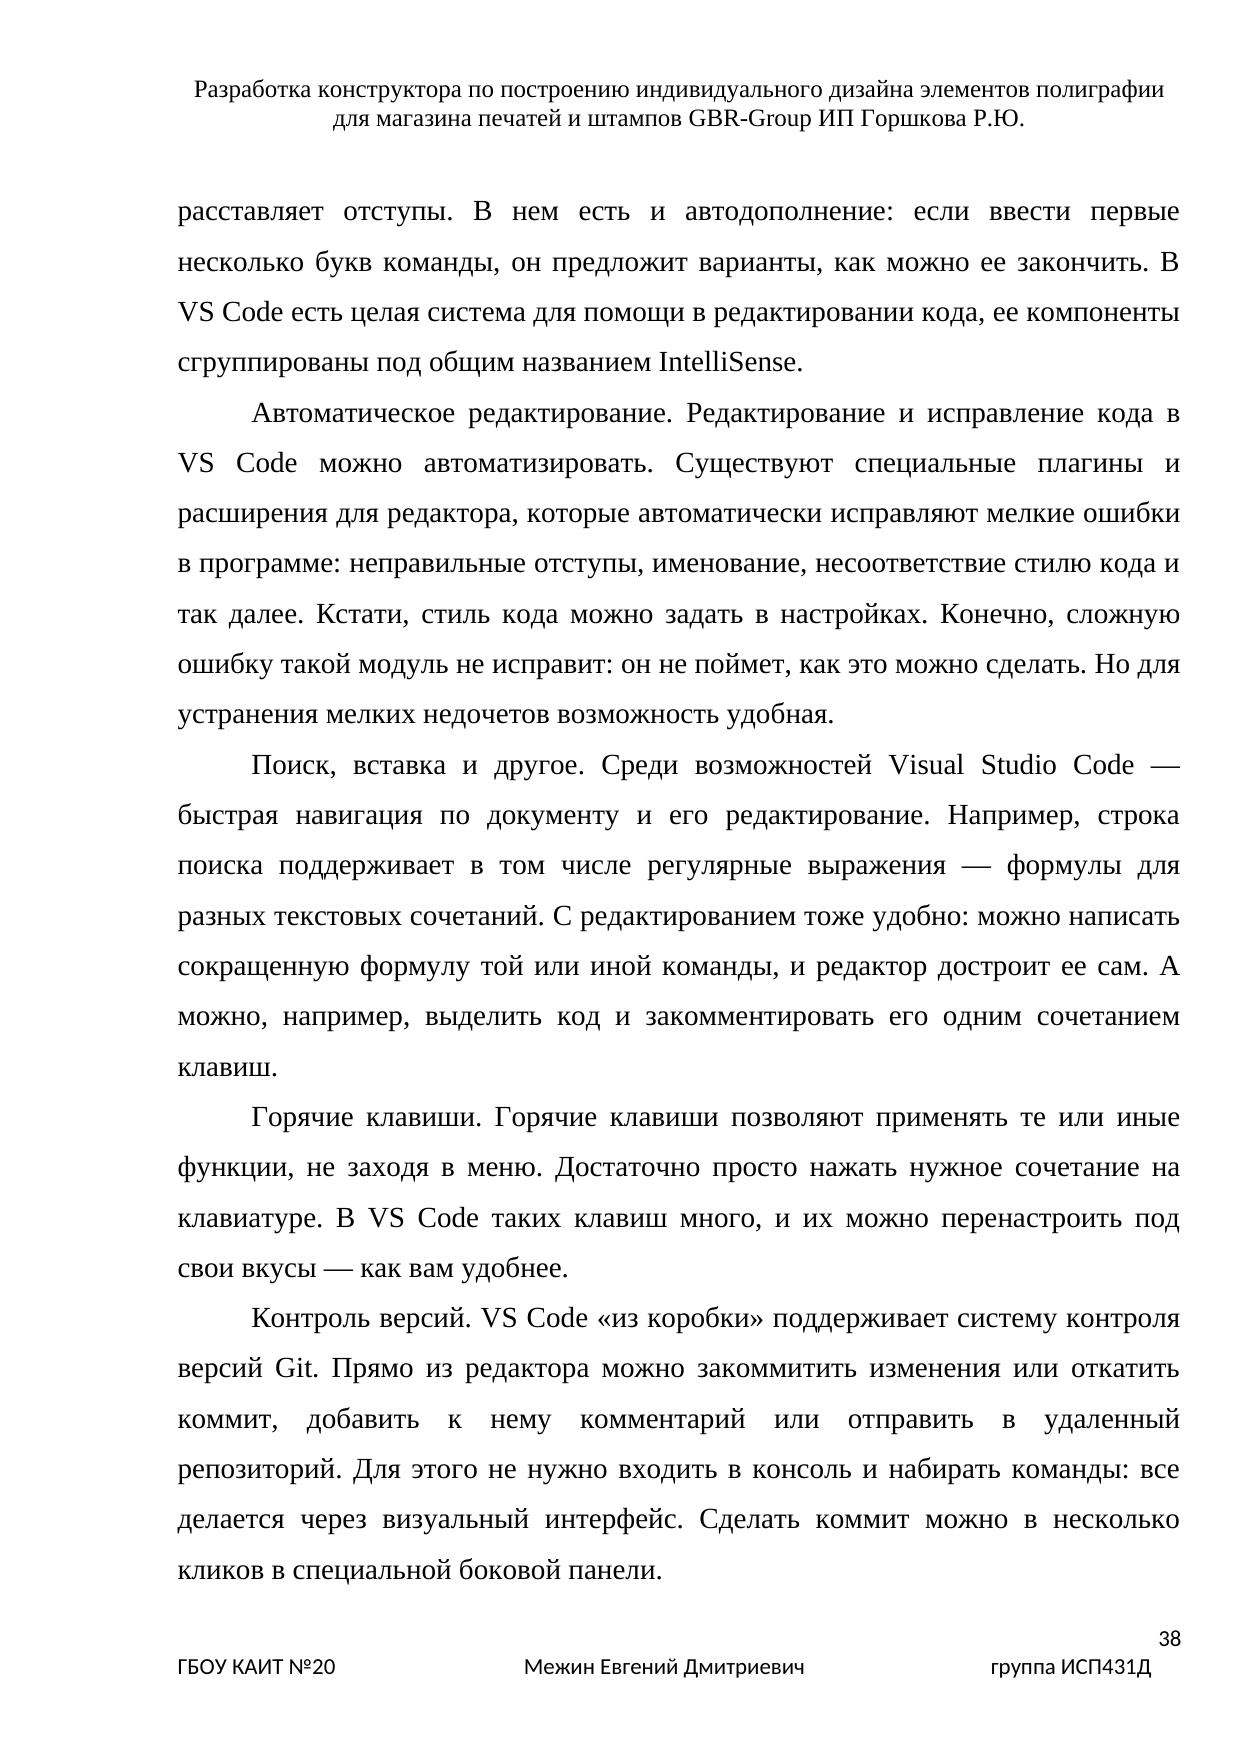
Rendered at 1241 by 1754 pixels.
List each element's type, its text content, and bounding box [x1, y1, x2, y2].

text Контроль версий. VS Code «из коробки» поддерживает систему контроля версий Git. Прямо из редактора можно закоммитить изменения или откатить коммит, добавить к нему комментарий или отправить в удаленный репозиторий. Для этого не нужно входить в консоль и набирать команды: все делается через визуальный интерфейс. Сделать коммит можно в несколько кликов в специальной боковой панели. [177, 1300, 1181, 1585]
text Горячие клавиши. Горячие клавиши позволяют применять те или иные функции, не заходя в меню. Достаточно просто нажать нужное сочетание на клавиатуре. В VS Code таких клавиш много, и их можно перенастроить под свои вкусы — как вам удобнее. [177, 1099, 1181, 1283]
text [177, 193, 1181, 378]
text Автоматическое редактирование. Редактирование и исправление кода в VS Code можно автоматизировать. Существуют специальные плагины и расширения для редактора, которые автоматически исправляют мелкие ошибки в программе: неправильные отступы, именование, несоответствие стилю кода и так далее. Кстати, стиль кода можно задать в настройках. Конечно, сложную ошибку такой модуль не исправит: он не поймет, как это можно сделать. Но для устранения мелких недочетов возможность удобная. [177, 395, 1181, 730]
text Поиск, вставка и другое. Среди возможностей Visual Studio Code — быстрая навигация по документу и его редактирование. Например, строка поиска поддерживает в том числе регулярные выражения — формулы для разных текстовых сочетаний. С редактированием тоже удобно: можно написать сокращенную формулу той или иной команды, и редактор достроит ее сам. А можно, например, выделить код и закомментировать его одним сочетанием клавиш. [177, 747, 1181, 1082]
